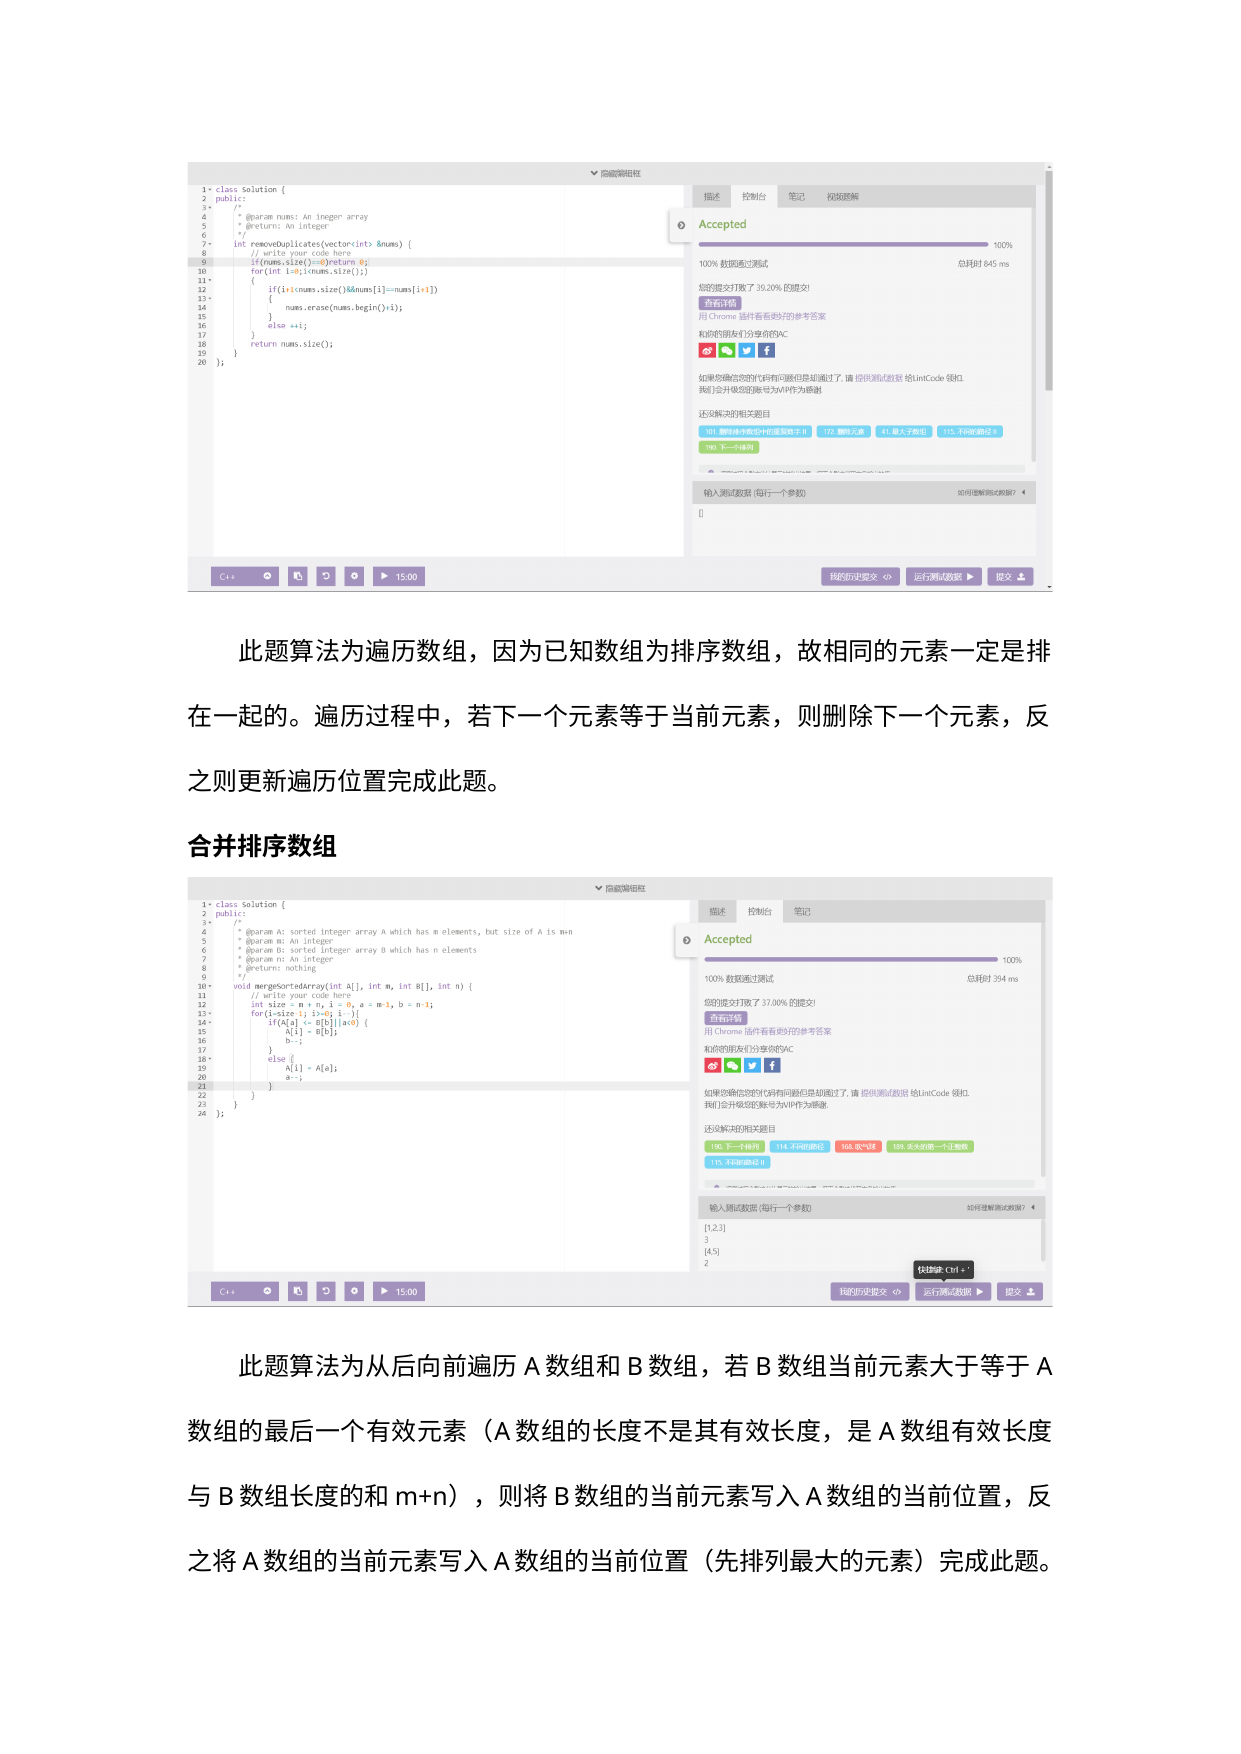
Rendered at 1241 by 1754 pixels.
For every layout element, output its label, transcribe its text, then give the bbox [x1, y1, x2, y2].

text 此题算法为从后向前遍历A数组和B数组，若B数组当前元素大于等于A数组的最后一个有效元素（A数组的长度不是其有效长度，是A数组有效长度与B数组长度的和m+n），则将B数组的当前元素写入A数组的当前位置，反之将A数组的当前元素写入A数组的当前位置（先排列最大的元素）完成此题。 [187, 1332, 1053, 1592]
text 合并排序数组 [187, 812, 1053, 877]
picture [187, 162, 1053, 592]
picture [187, 877, 1053, 1307]
text 此题算法为遍历数组，因为已知数组为排序数组，故相同的元素一定是排在一起的。遍历过程中，若下一个元素等于当前元素，则删除下一个元素，反之则更新遍历位置完成此题。 [187, 617, 1053, 812]
